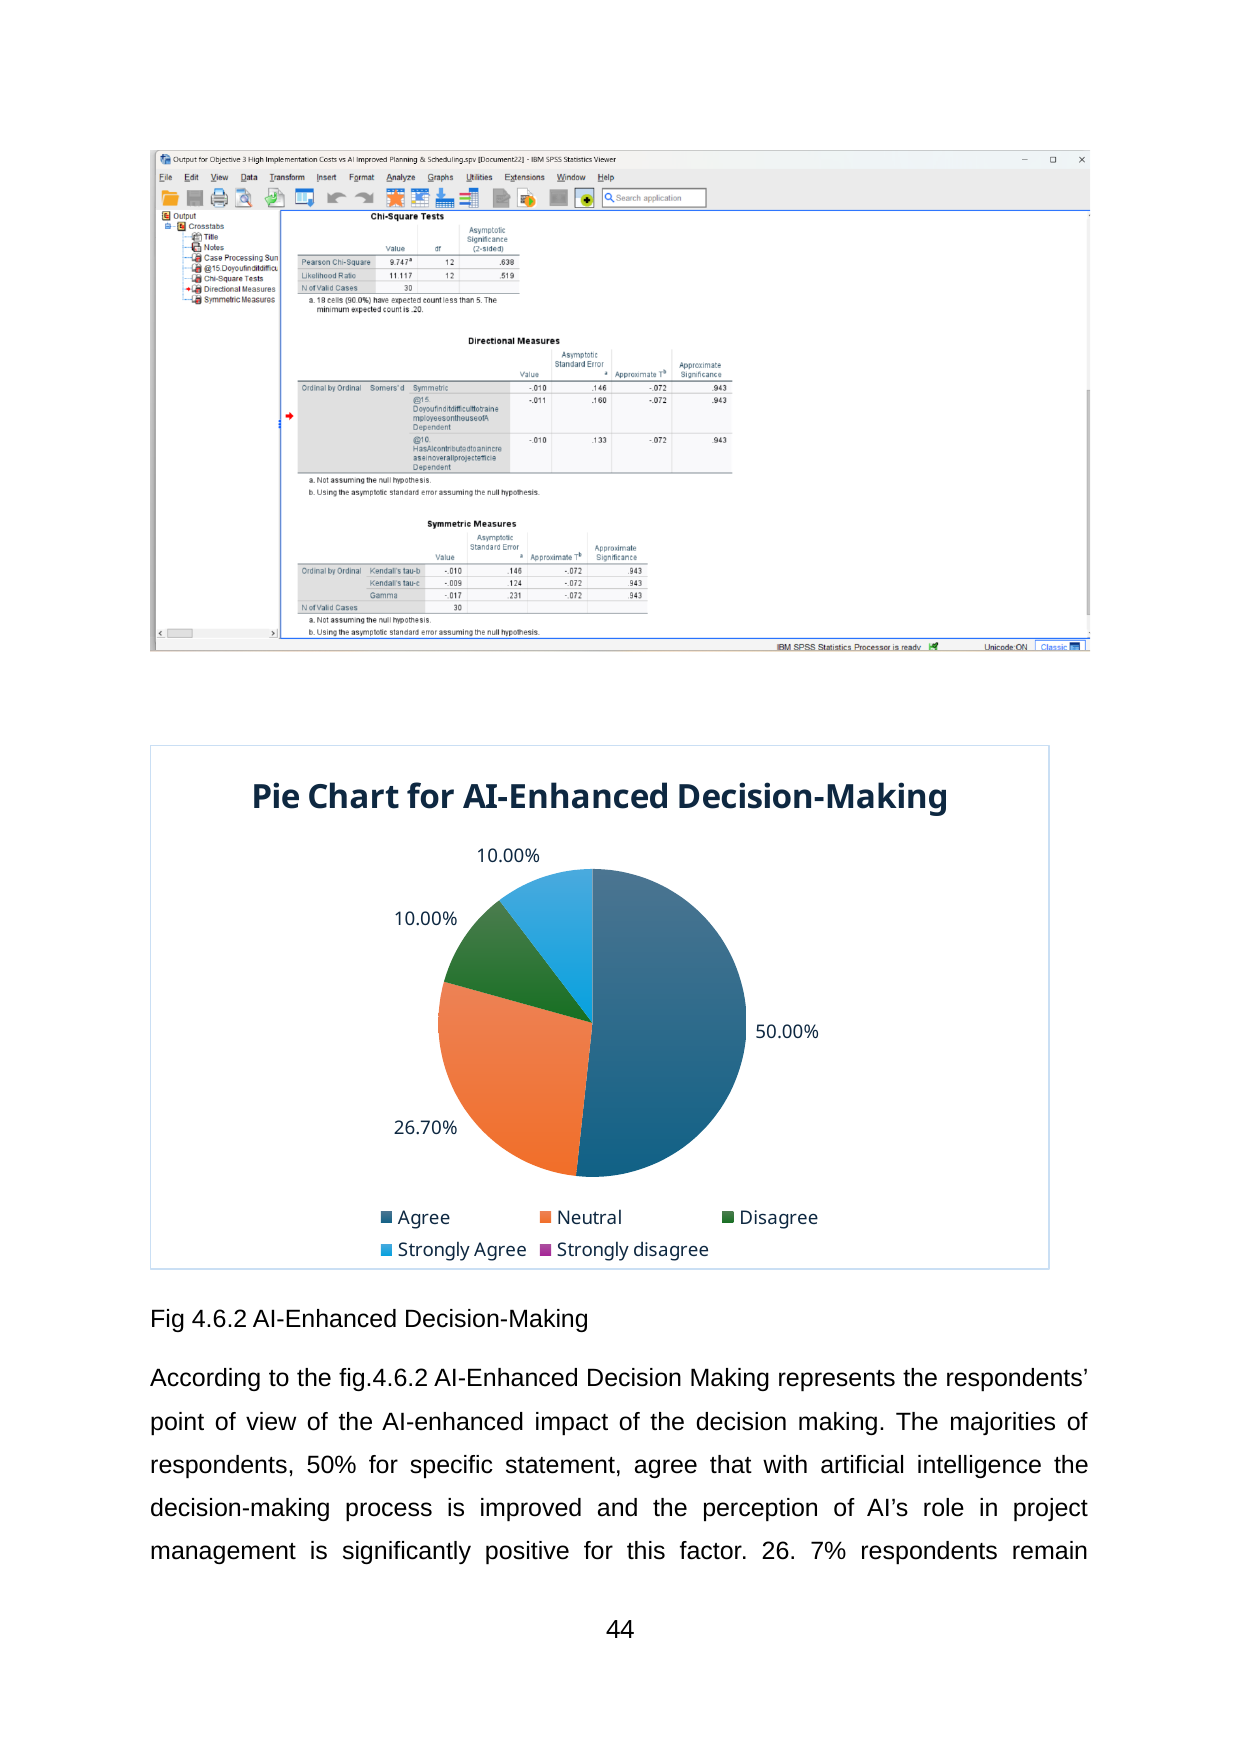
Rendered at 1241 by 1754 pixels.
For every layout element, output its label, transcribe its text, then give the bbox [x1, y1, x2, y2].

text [150, 1363, 1090, 1564]
text Fig 4.6.2 AI-Enhanced Decision-Making [150, 1303, 1090, 1332]
picture [150, 150, 1091, 652]
